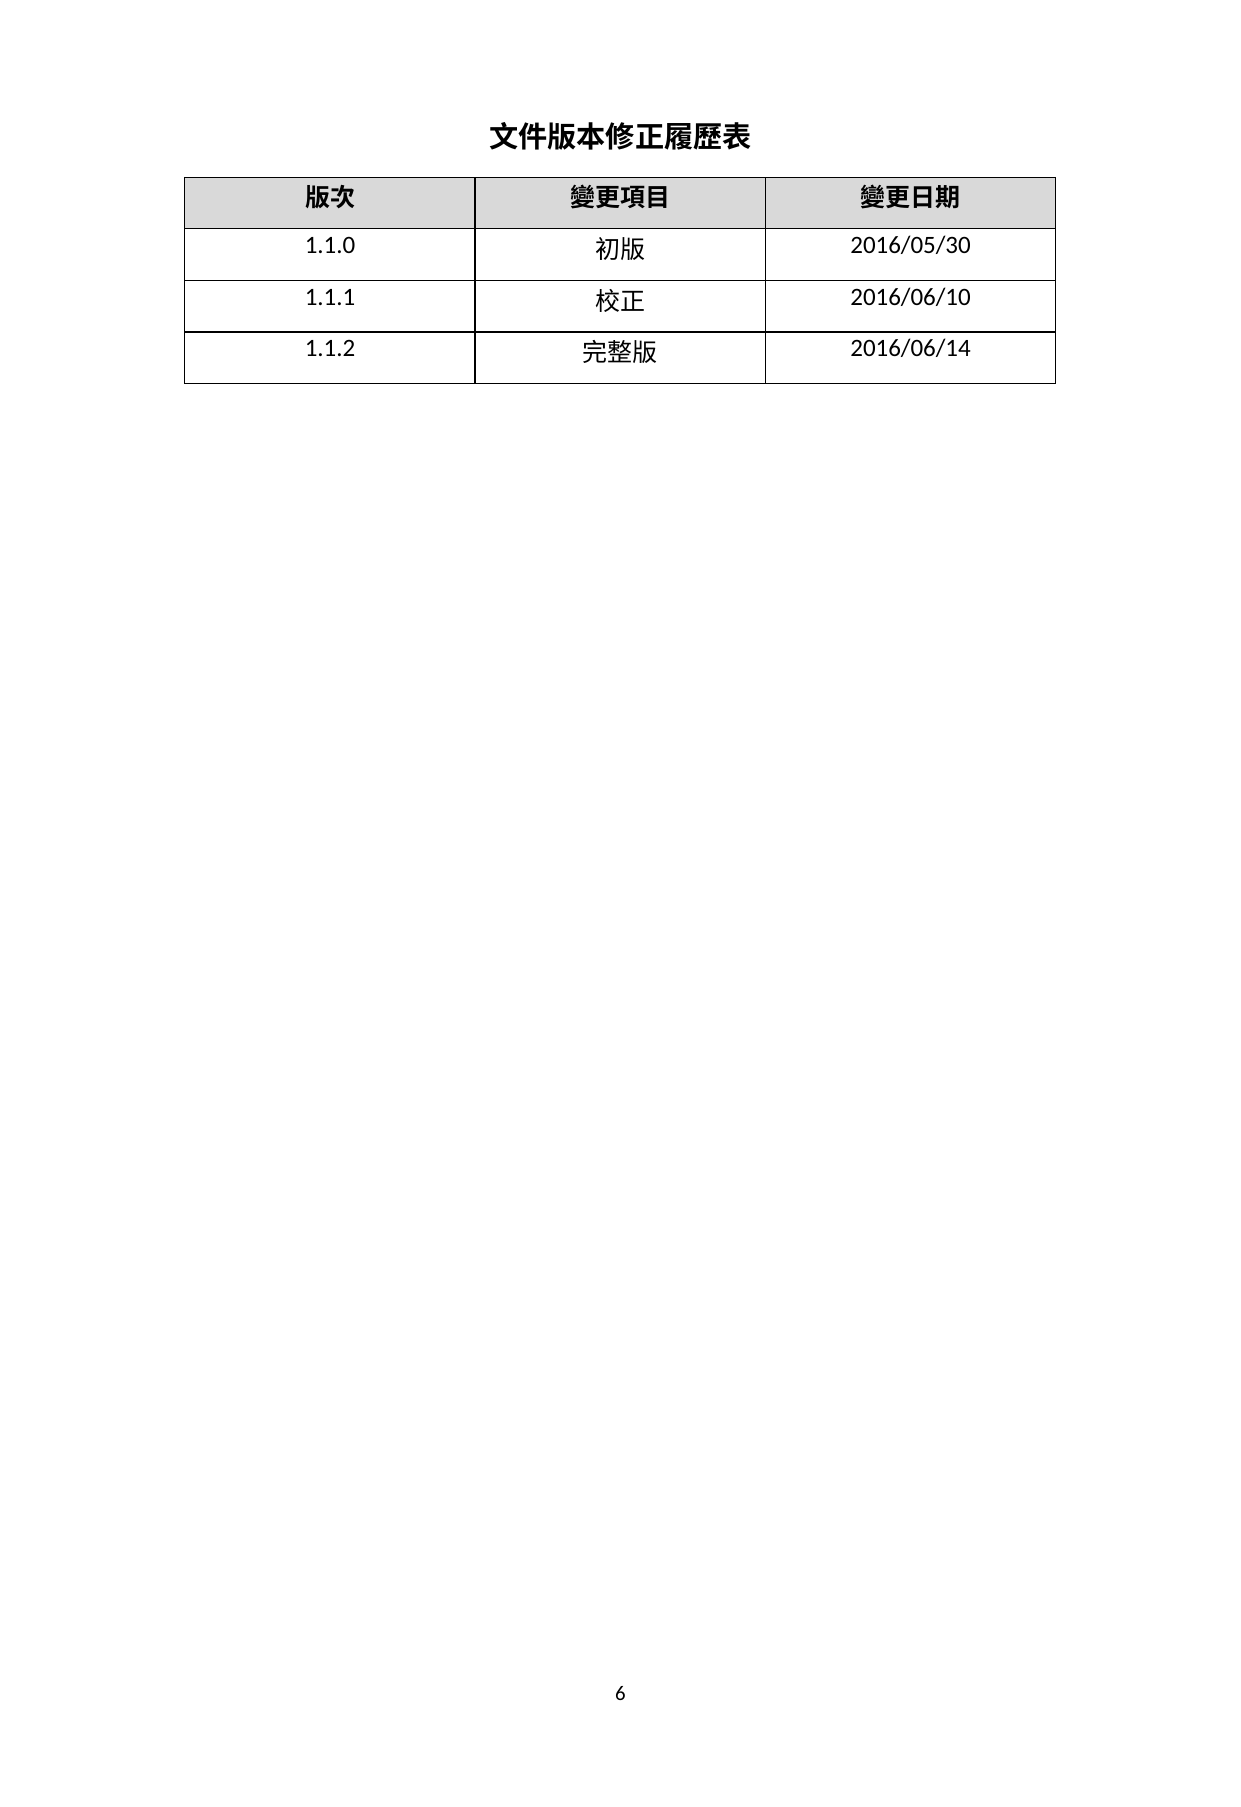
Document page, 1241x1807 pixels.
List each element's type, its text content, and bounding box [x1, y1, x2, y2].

table_cell 校正 [476, 281, 765, 331]
table_cell 初版 [476, 229, 765, 280]
table_cell 完整版 [476, 333, 765, 383]
table_cell 2016/06/14 [766, 333, 1055, 383]
table_cell [185, 229, 474, 280]
table_header 變更日期 [766, 178, 1055, 228]
table_cell 1.1.1 [185, 281, 474, 331]
text 文件版本修正履歷表 [75, 113, 1165, 156]
table_header 變更項目 [476, 178, 765, 228]
table_cell 2016/06/10 [766, 281, 1055, 331]
table_header 版次 [185, 178, 474, 228]
table_cell 1.1.2 [185, 333, 474, 383]
table_cell 2016/05/30 [766, 229, 1055, 280]
